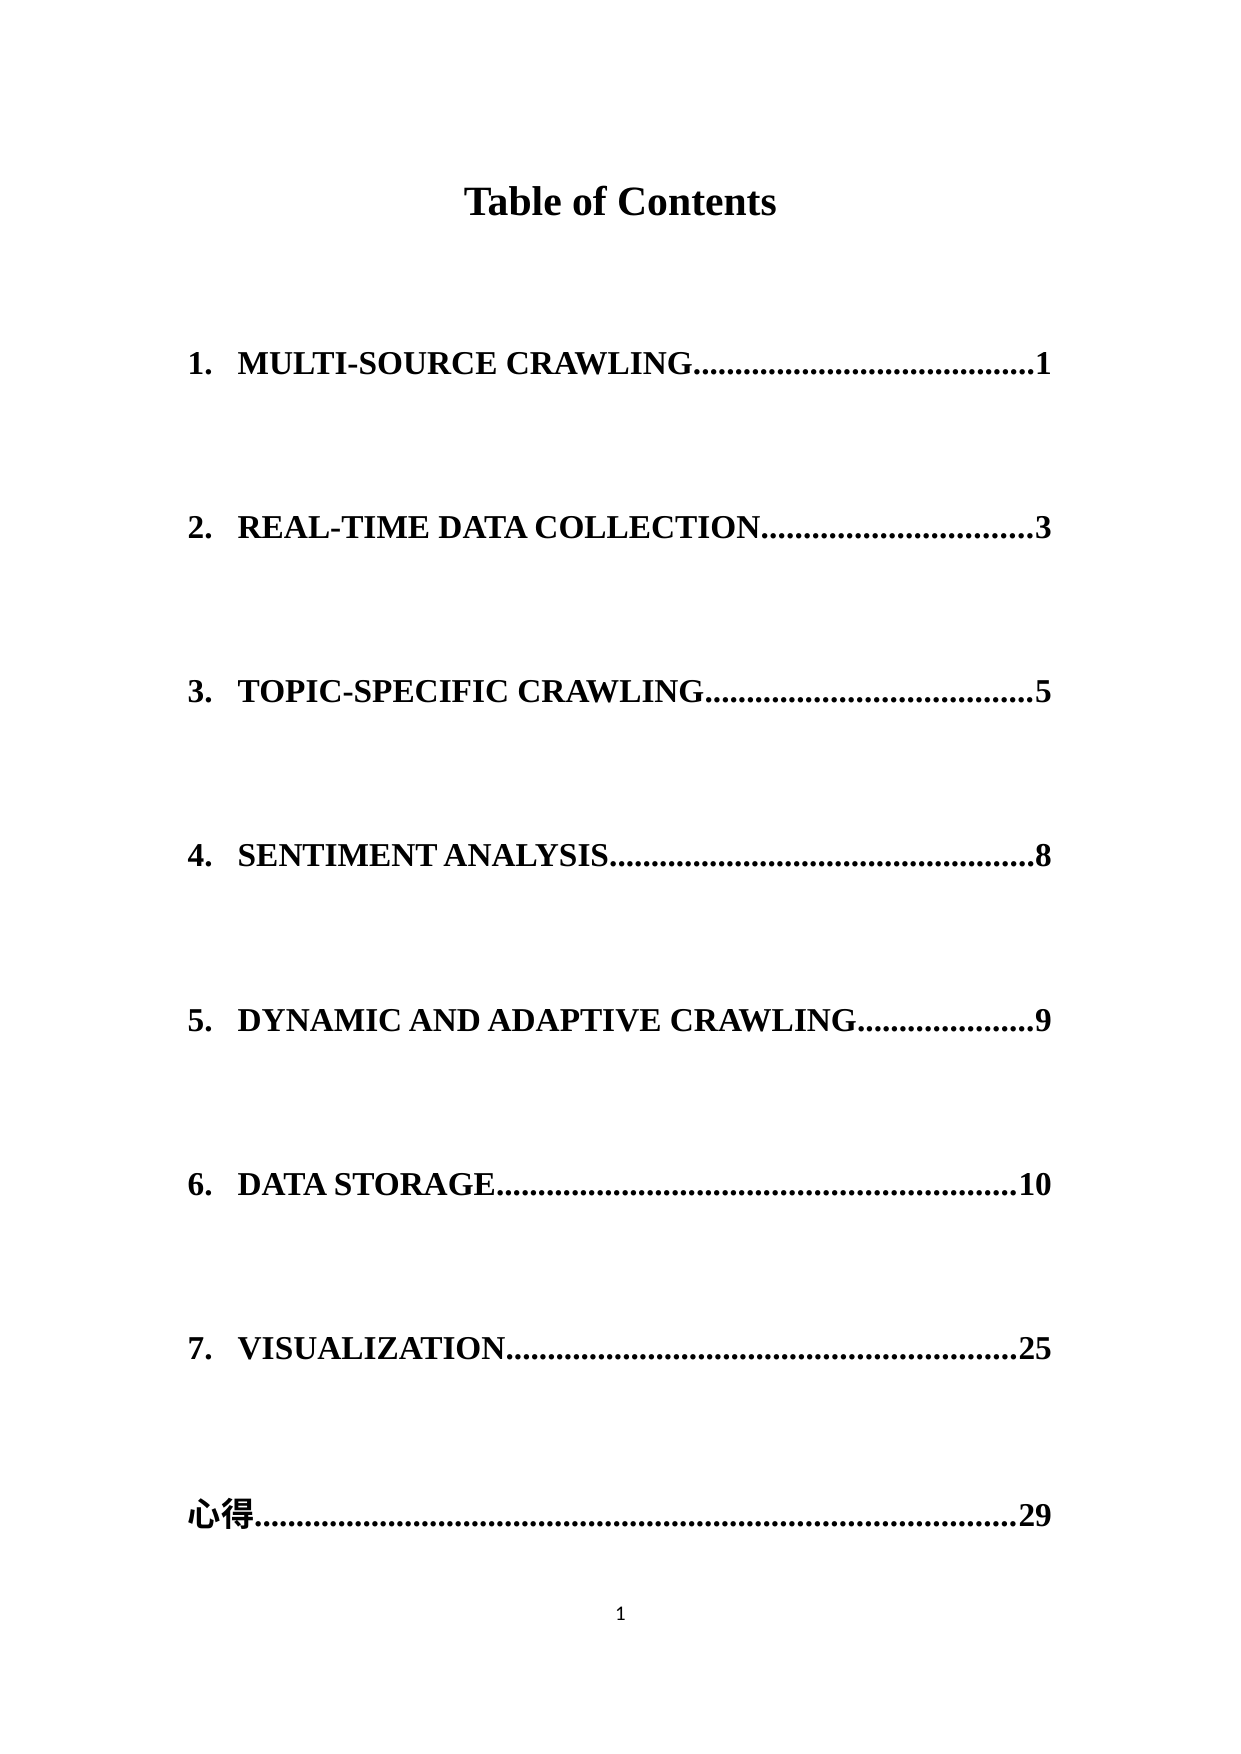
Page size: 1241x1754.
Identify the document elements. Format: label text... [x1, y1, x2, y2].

text 4. Sentiment Analysis 8 [187, 817, 1053, 892]
text 1. Multi-source Crawling 1 [187, 325, 1053, 400]
text 6. Data Storage 10 [187, 1146, 1053, 1221]
text 7. Visualization 25 [187, 1310, 1053, 1385]
text 5. Dynamic and Adaptive Crawling 9 [187, 982, 1053, 1057]
text 心得 29 [187, 1474, 1053, 1549]
text Table of Contents [187, 162, 1053, 237]
text 2. Real-time Data Collection 3 [187, 489, 1053, 564]
text 3. Topic-specific Crawling 5 [187, 653, 1053, 728]
